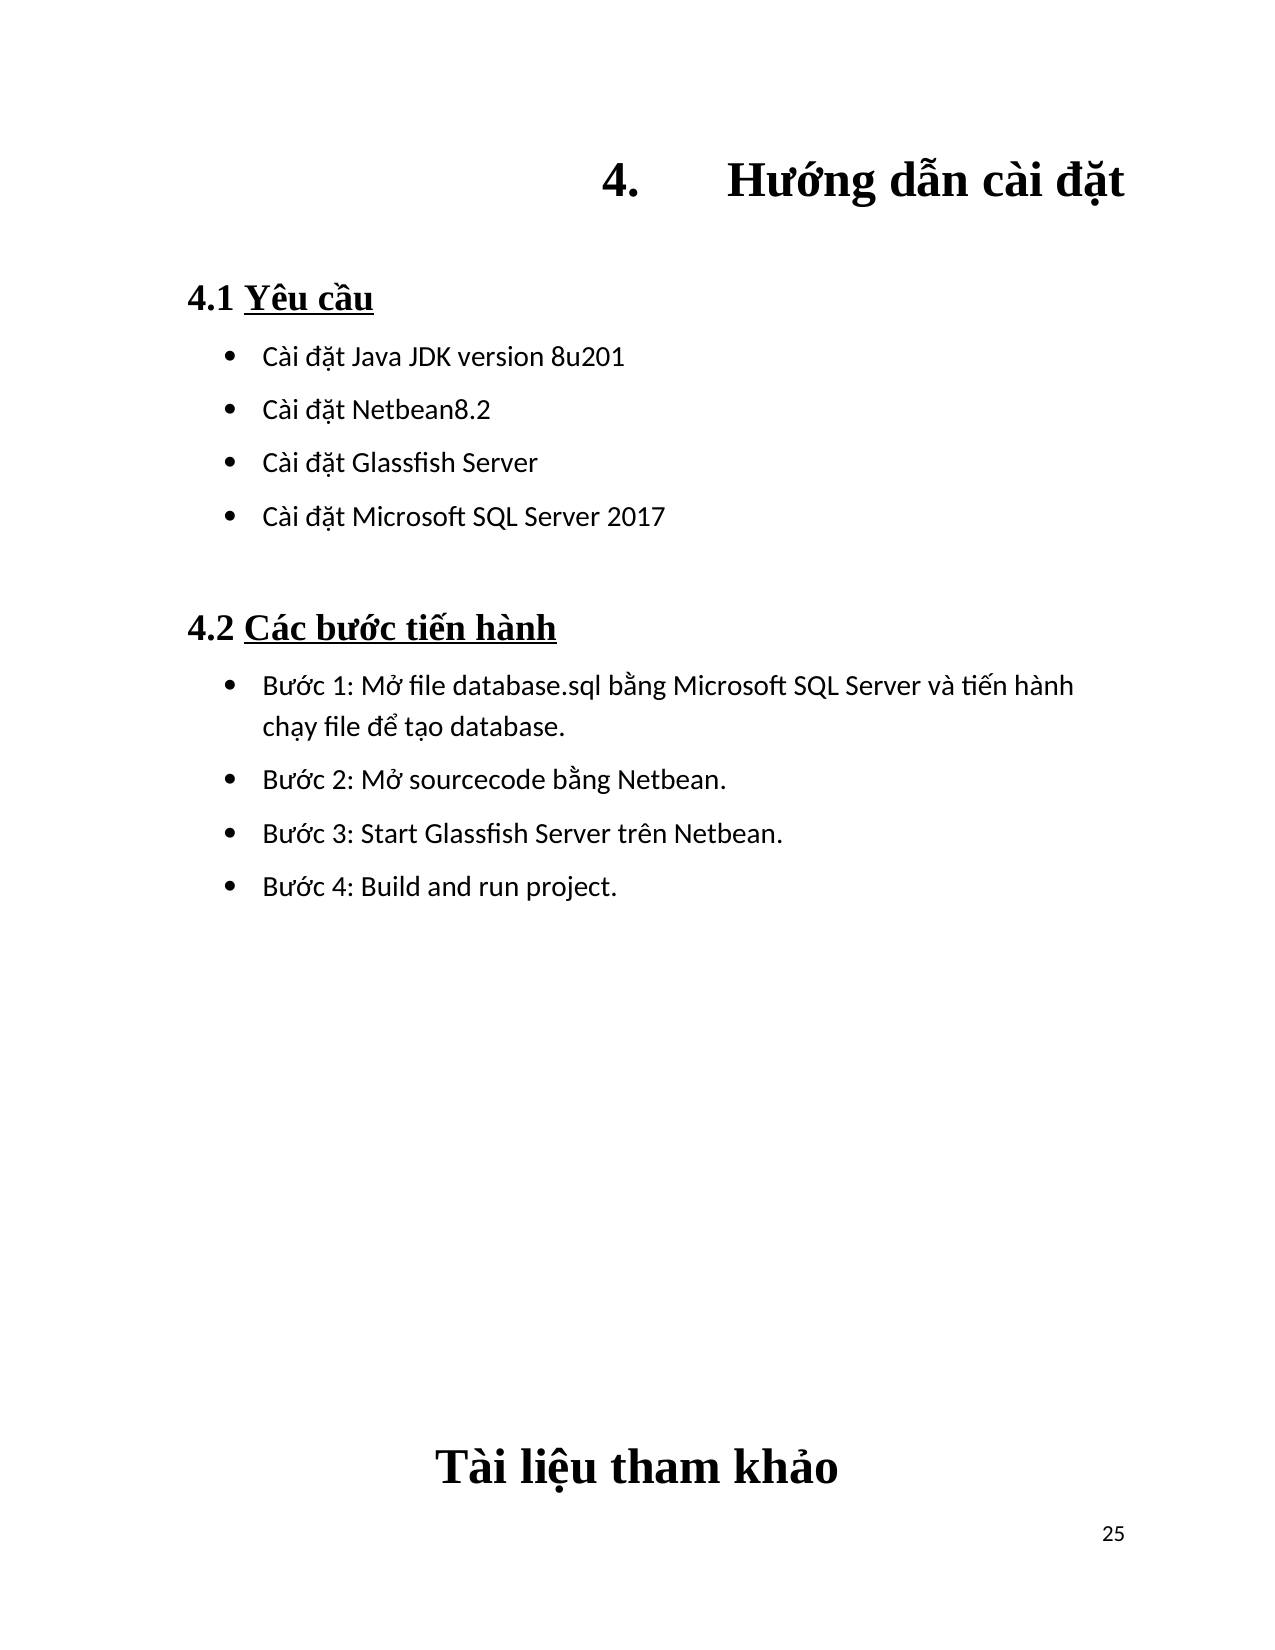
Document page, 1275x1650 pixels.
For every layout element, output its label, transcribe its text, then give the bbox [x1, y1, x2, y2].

text 4.2 Các bước tiến hành [187, 605, 1125, 648]
text Tài liệu tham khảo [150, 1437, 1125, 1495]
list Bước 1: Mở file database.sql bằng Microsoft SQL Server và tiến hành chạy file để tạo database. [225, 667, 1125, 743]
list Bước 3: Start Glassfish Server trên Netbean. [225, 815, 1125, 850]
list Cài đặt Microsoft SQL Server 2017 [225, 498, 1125, 534]
list Cài đặt Glassfish Server [225, 444, 1125, 480]
list Bước 4: Build and run project. [225, 868, 1125, 904]
list Hướng dẫn cài đặt [187, 150, 1125, 207]
list Cài đặt Netbean8.2 [225, 391, 1125, 427]
text 4.1 Yêu cầu [187, 276, 1125, 319]
list Cài đặt Java JDK version 8u201 [225, 338, 1125, 373]
list Bước 2: Mở sourcecode bằng Netbean. [225, 761, 1125, 797]
